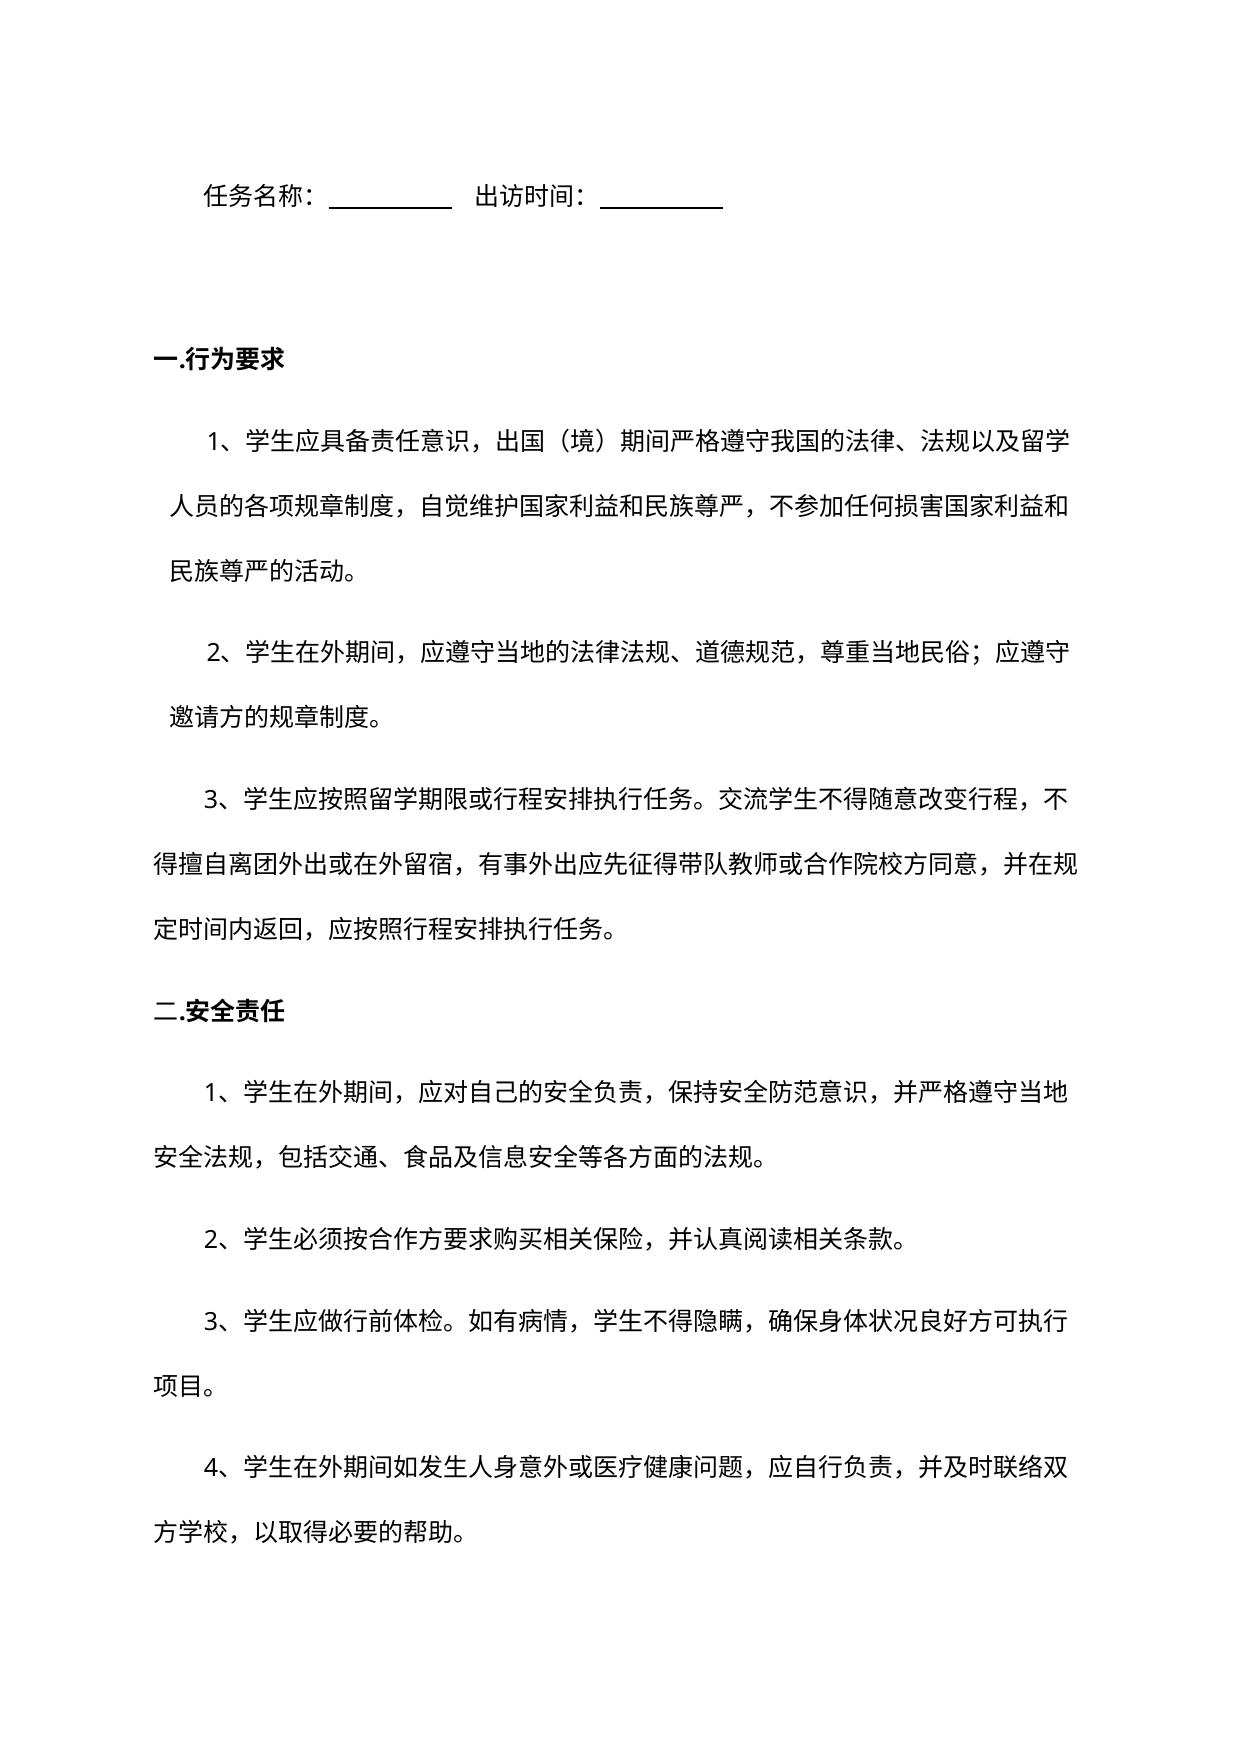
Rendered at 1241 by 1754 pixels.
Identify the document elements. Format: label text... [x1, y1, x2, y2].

text 3、学生应按照留学期限或行程安排执行任务。交流学生不得随意改变行程，不得擅自离团外出或在外留宿，有事外出应先征得带队教师或合作院校方同意，并在规定时间内返回，应按照行程安排执行任务。 [153, 765, 1092, 960]
text 1、学生在外期间，应对自己的安全负责，保持安全防范意识，并严格遵守当地安全法规，包括交通、食品及信息安全等各方面的法规。 [153, 1058, 1092, 1188]
text 一.行为要求 [153, 325, 1092, 390]
text 4、学生在外期间如发生人身意外或医疗健康问题，应自行负责，并及时联络双方学校，以取得必要的帮助。 [153, 1433, 1092, 1563]
text 任务名称： 出访时间： [153, 162, 1092, 227]
text 3、学生应做行前体检。如有病情，学生不得隐瞒，确保身体状况良好方可执行项目。 [153, 1287, 1092, 1417]
text 二.安全责任 [153, 977, 1092, 1042]
text 2、学生必须按合作方要求购买相关保险，并认真阅读相关条款。 [153, 1205, 1092, 1270]
text 1、学生应具备责任意识，出国（境）期间严格遵守我国的法律、法规以及留学人员的各项规章制度，自觉维护国家利益和民族尊严，不参加任何损害国家利益和民族尊严的活动。 [169, 407, 1092, 602]
text 2、学生在外期间，应遵守当地的法律法规、道德规范，尊重当地民俗；应遵守邀请方的规章制度。 [169, 618, 1092, 748]
